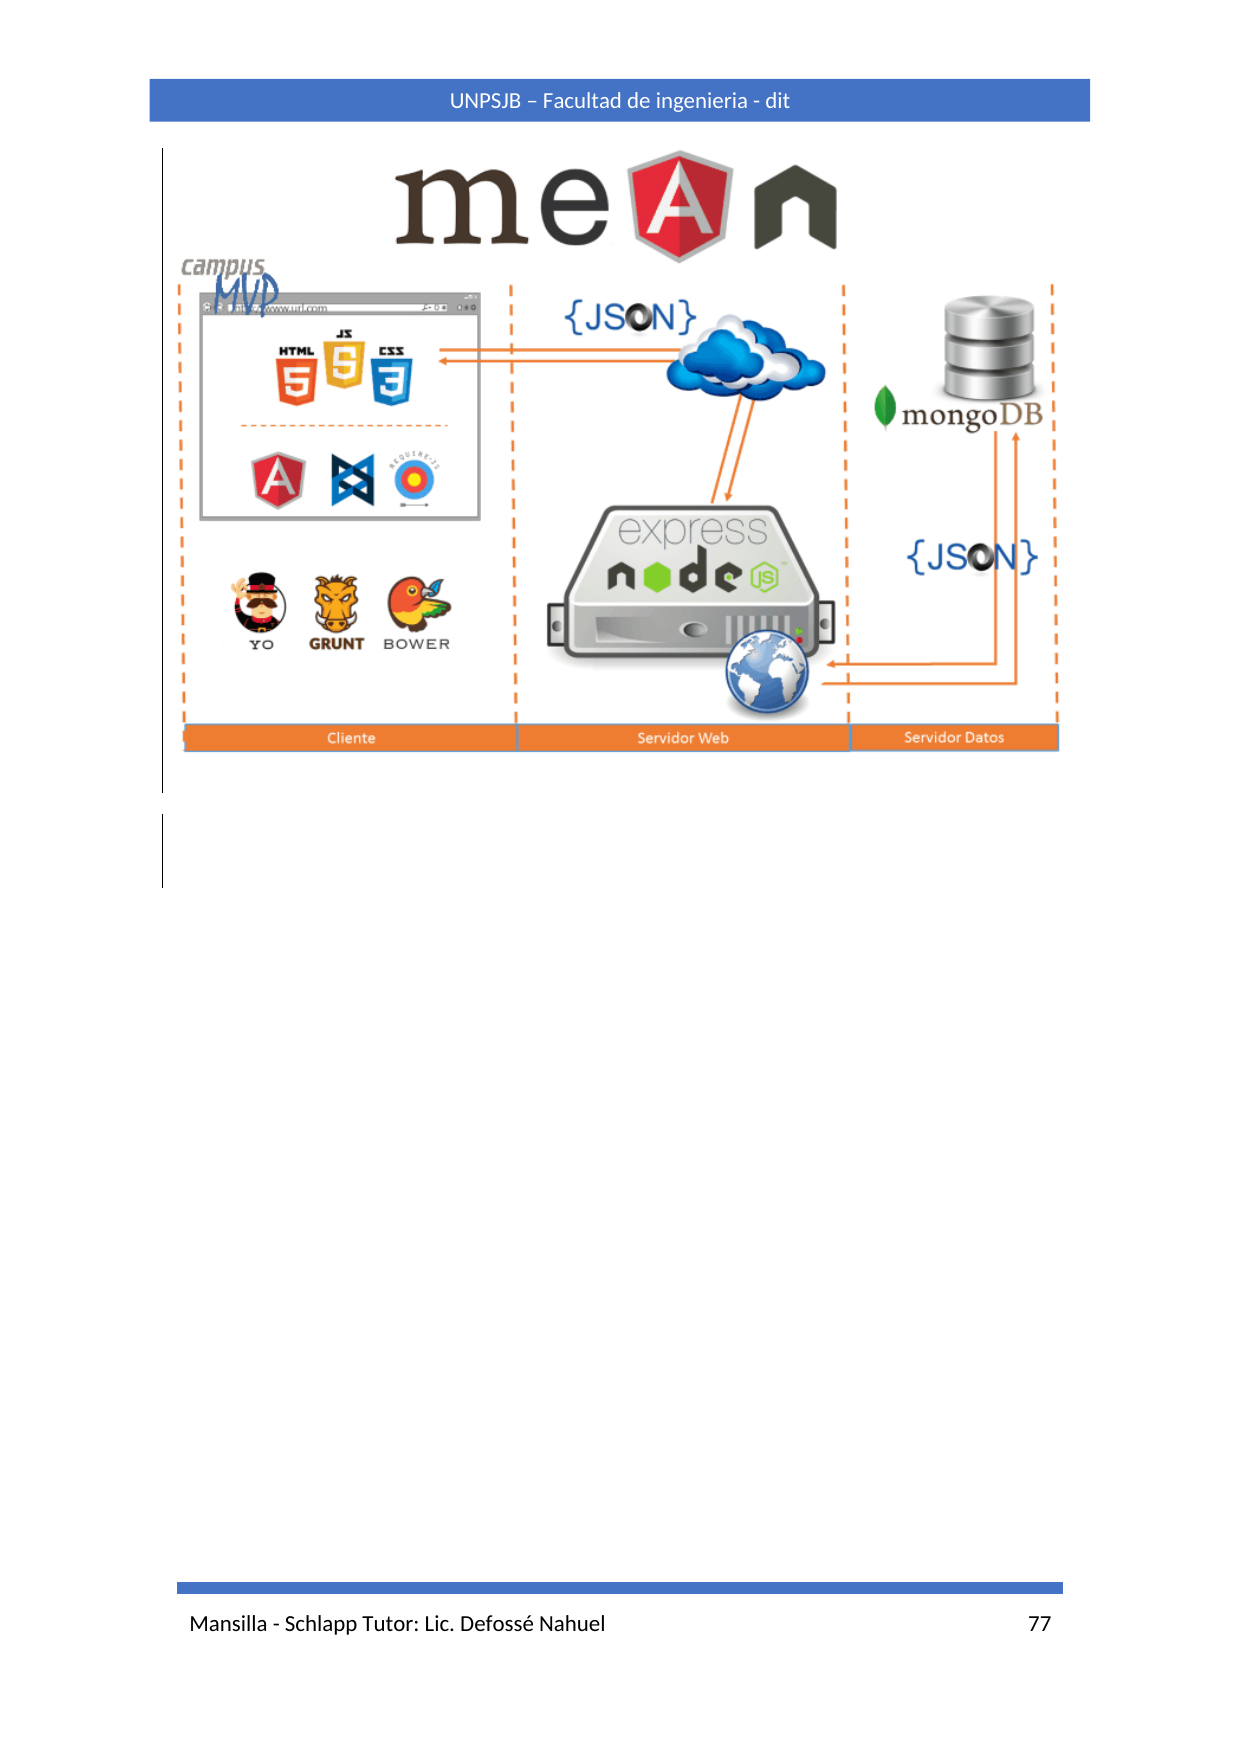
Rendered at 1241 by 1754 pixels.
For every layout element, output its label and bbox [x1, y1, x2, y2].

picture [177, 147, 1063, 771]
